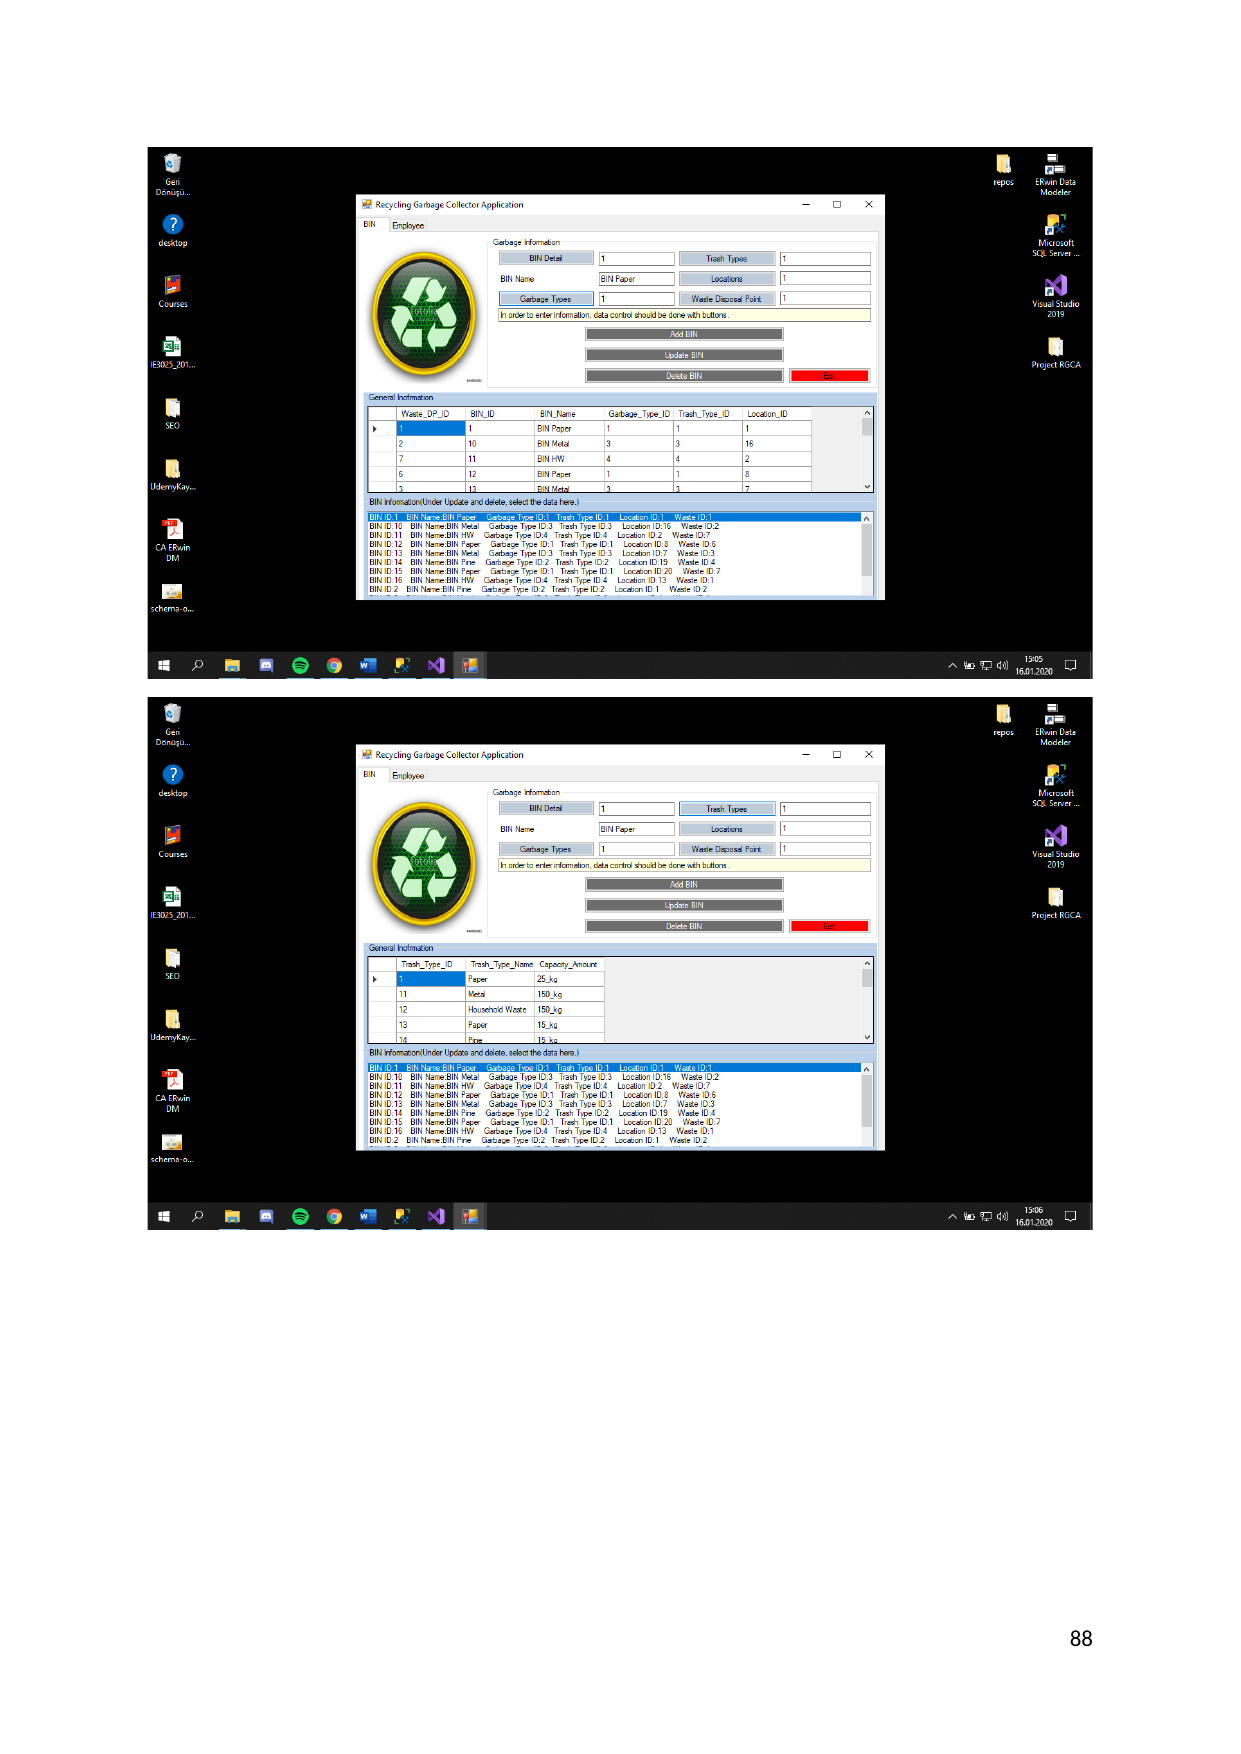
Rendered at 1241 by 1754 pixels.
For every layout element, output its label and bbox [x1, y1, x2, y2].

picture [147, 697, 1093, 1230]
picture [147, 147, 1093, 679]
